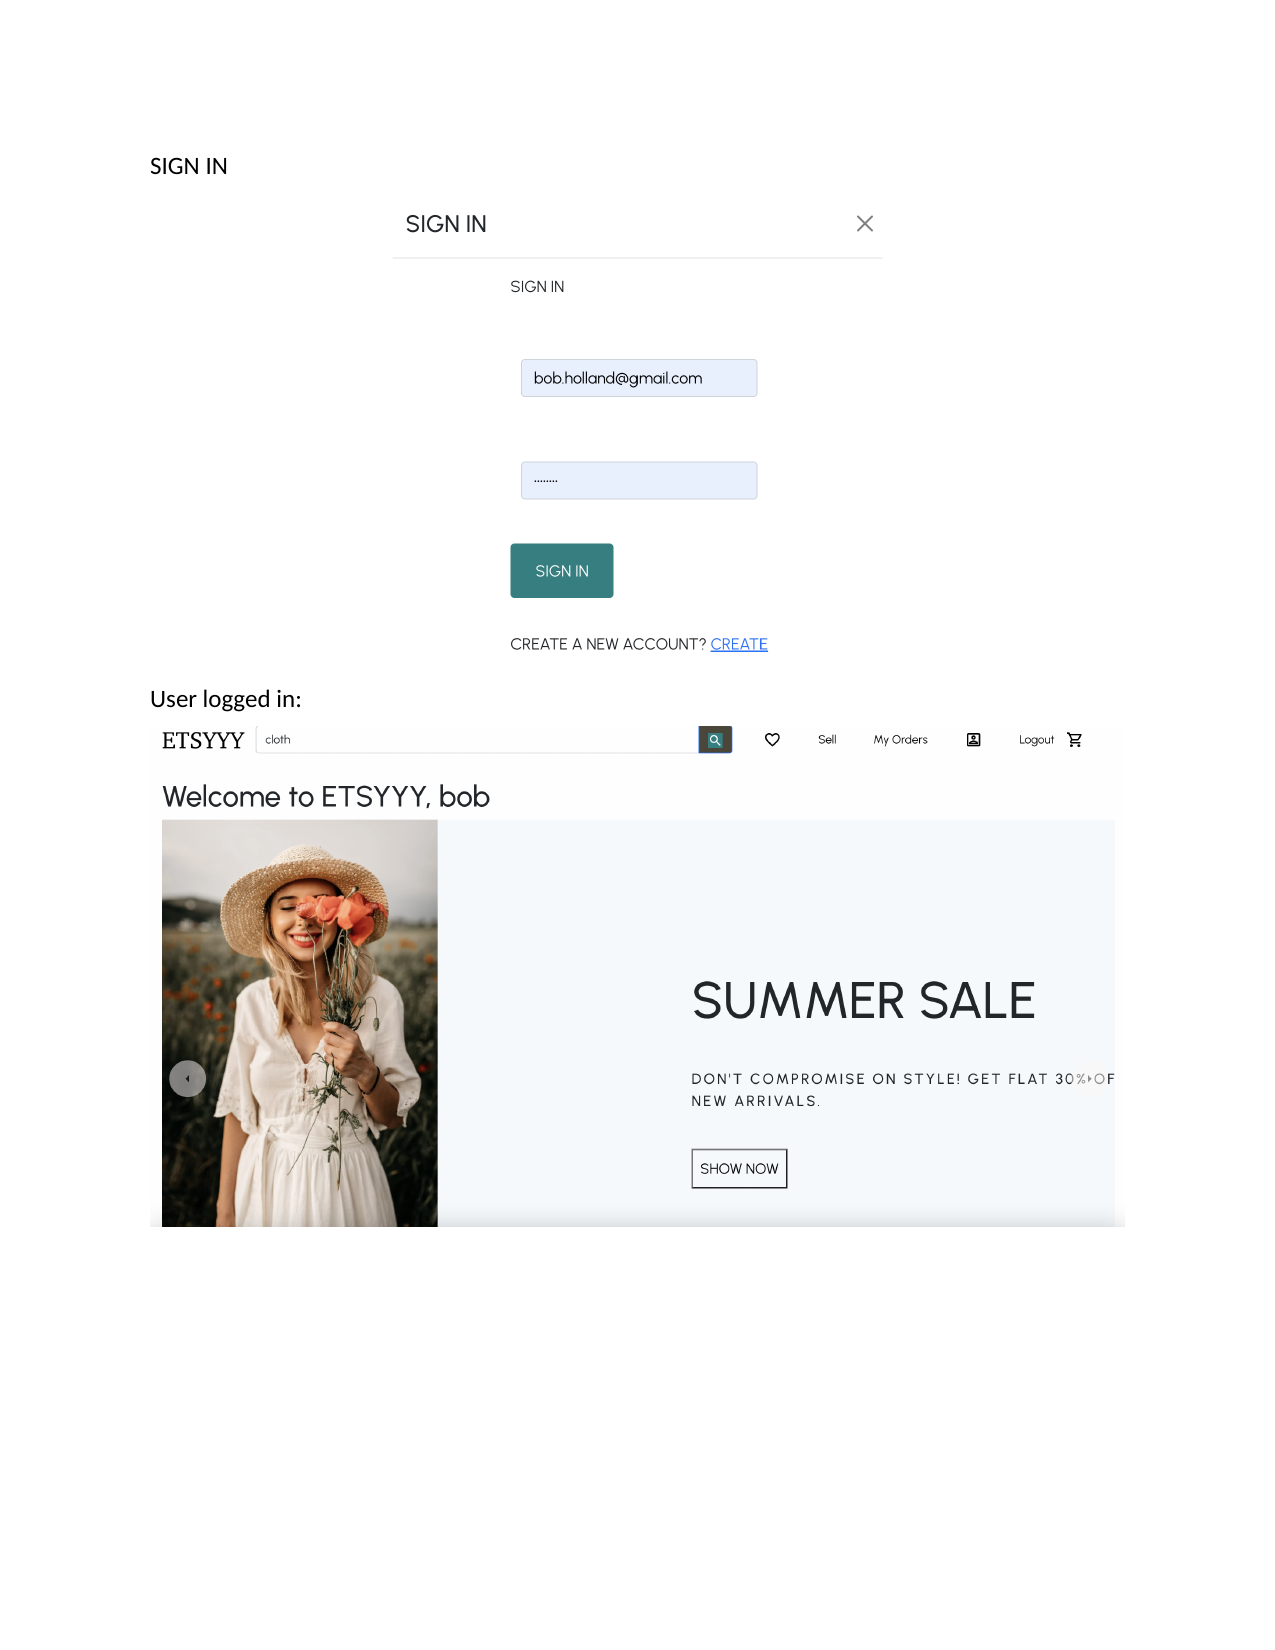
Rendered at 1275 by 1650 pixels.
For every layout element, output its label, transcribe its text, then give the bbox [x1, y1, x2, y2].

picture [392, 193, 883, 671]
picture [150, 726, 1125, 1227]
text User logged in: [150, 683, 1125, 714]
text SIGN IN [150, 150, 1125, 181]
